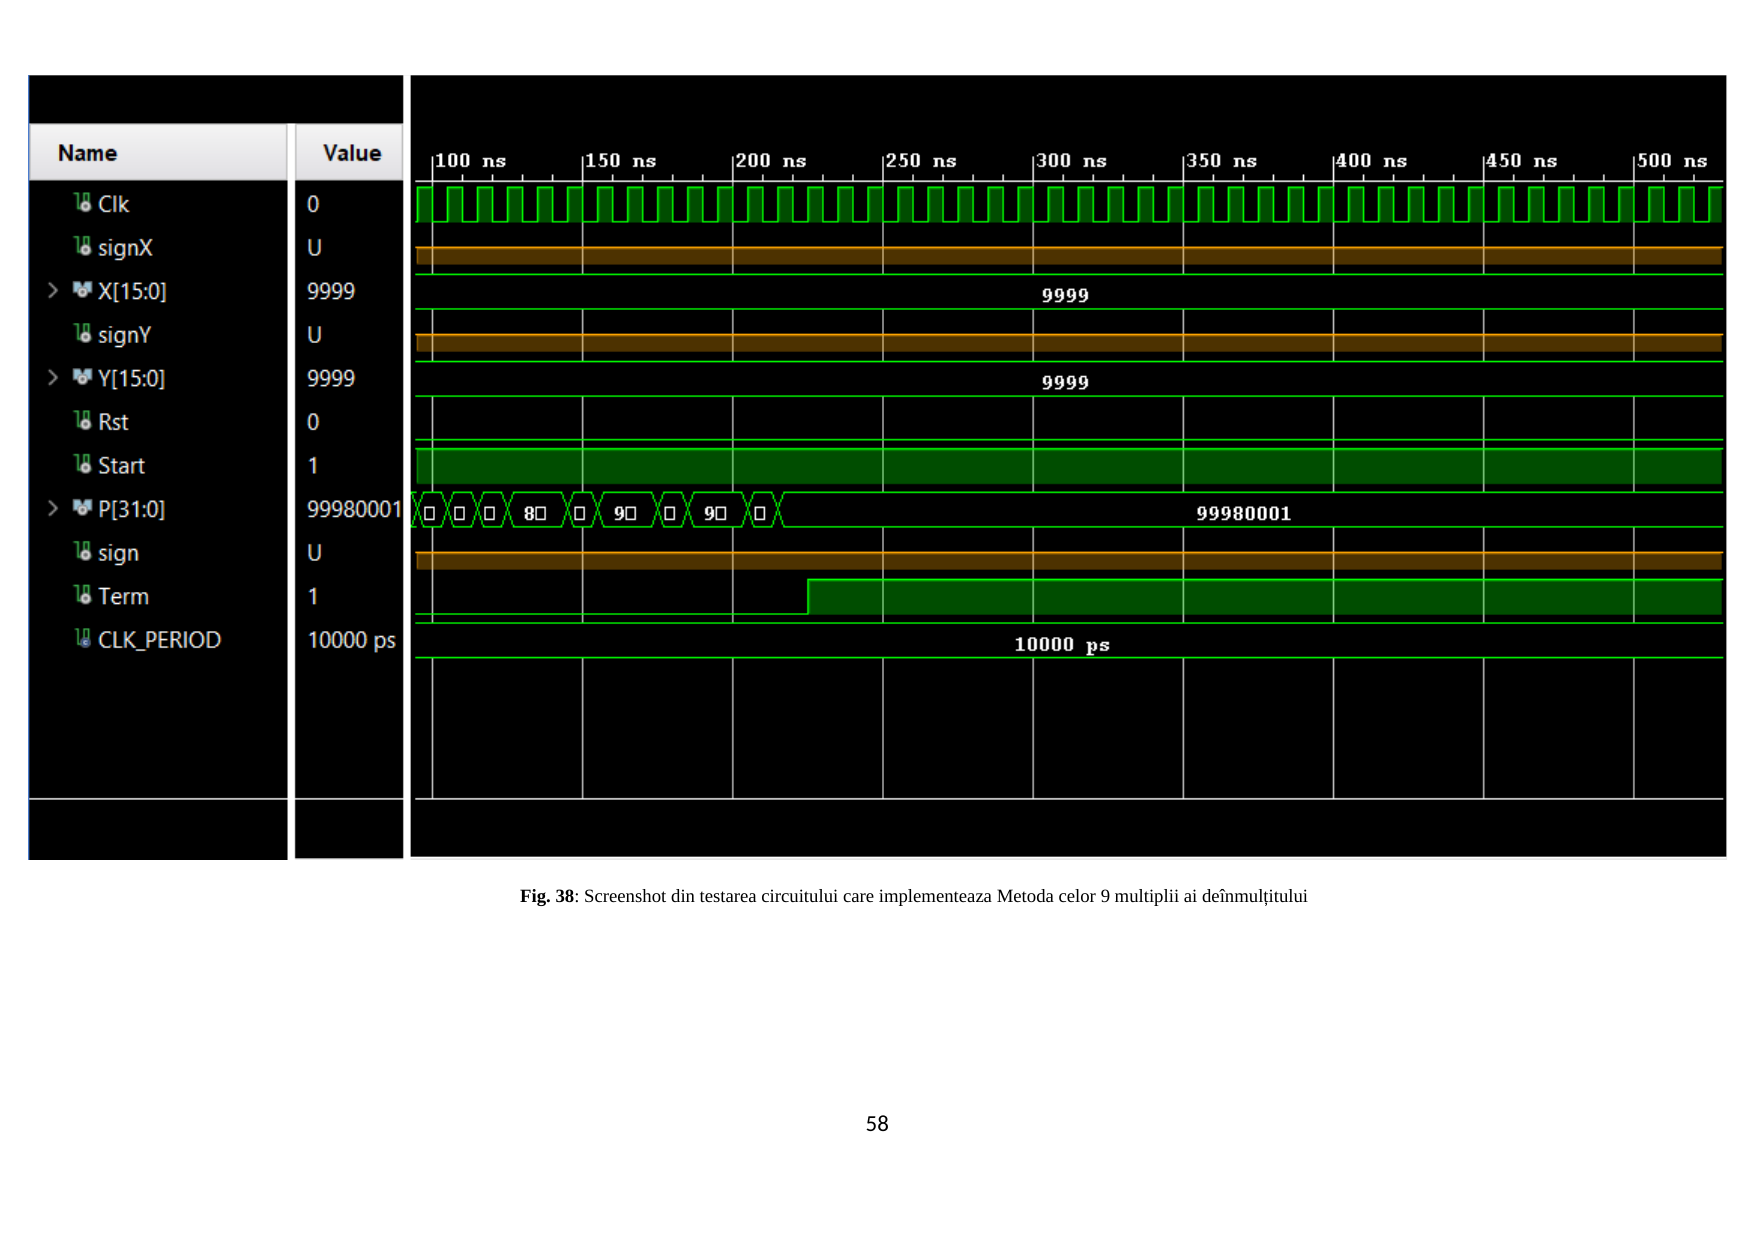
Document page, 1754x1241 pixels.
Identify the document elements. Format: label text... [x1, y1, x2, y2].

picture [28, 75, 1728, 860]
text Fig. 38: Screenshot din testarea circuitului care implementeaza Metoda celor 9 multiplii ai deînmulțitului [150, 885, 1604, 907]
